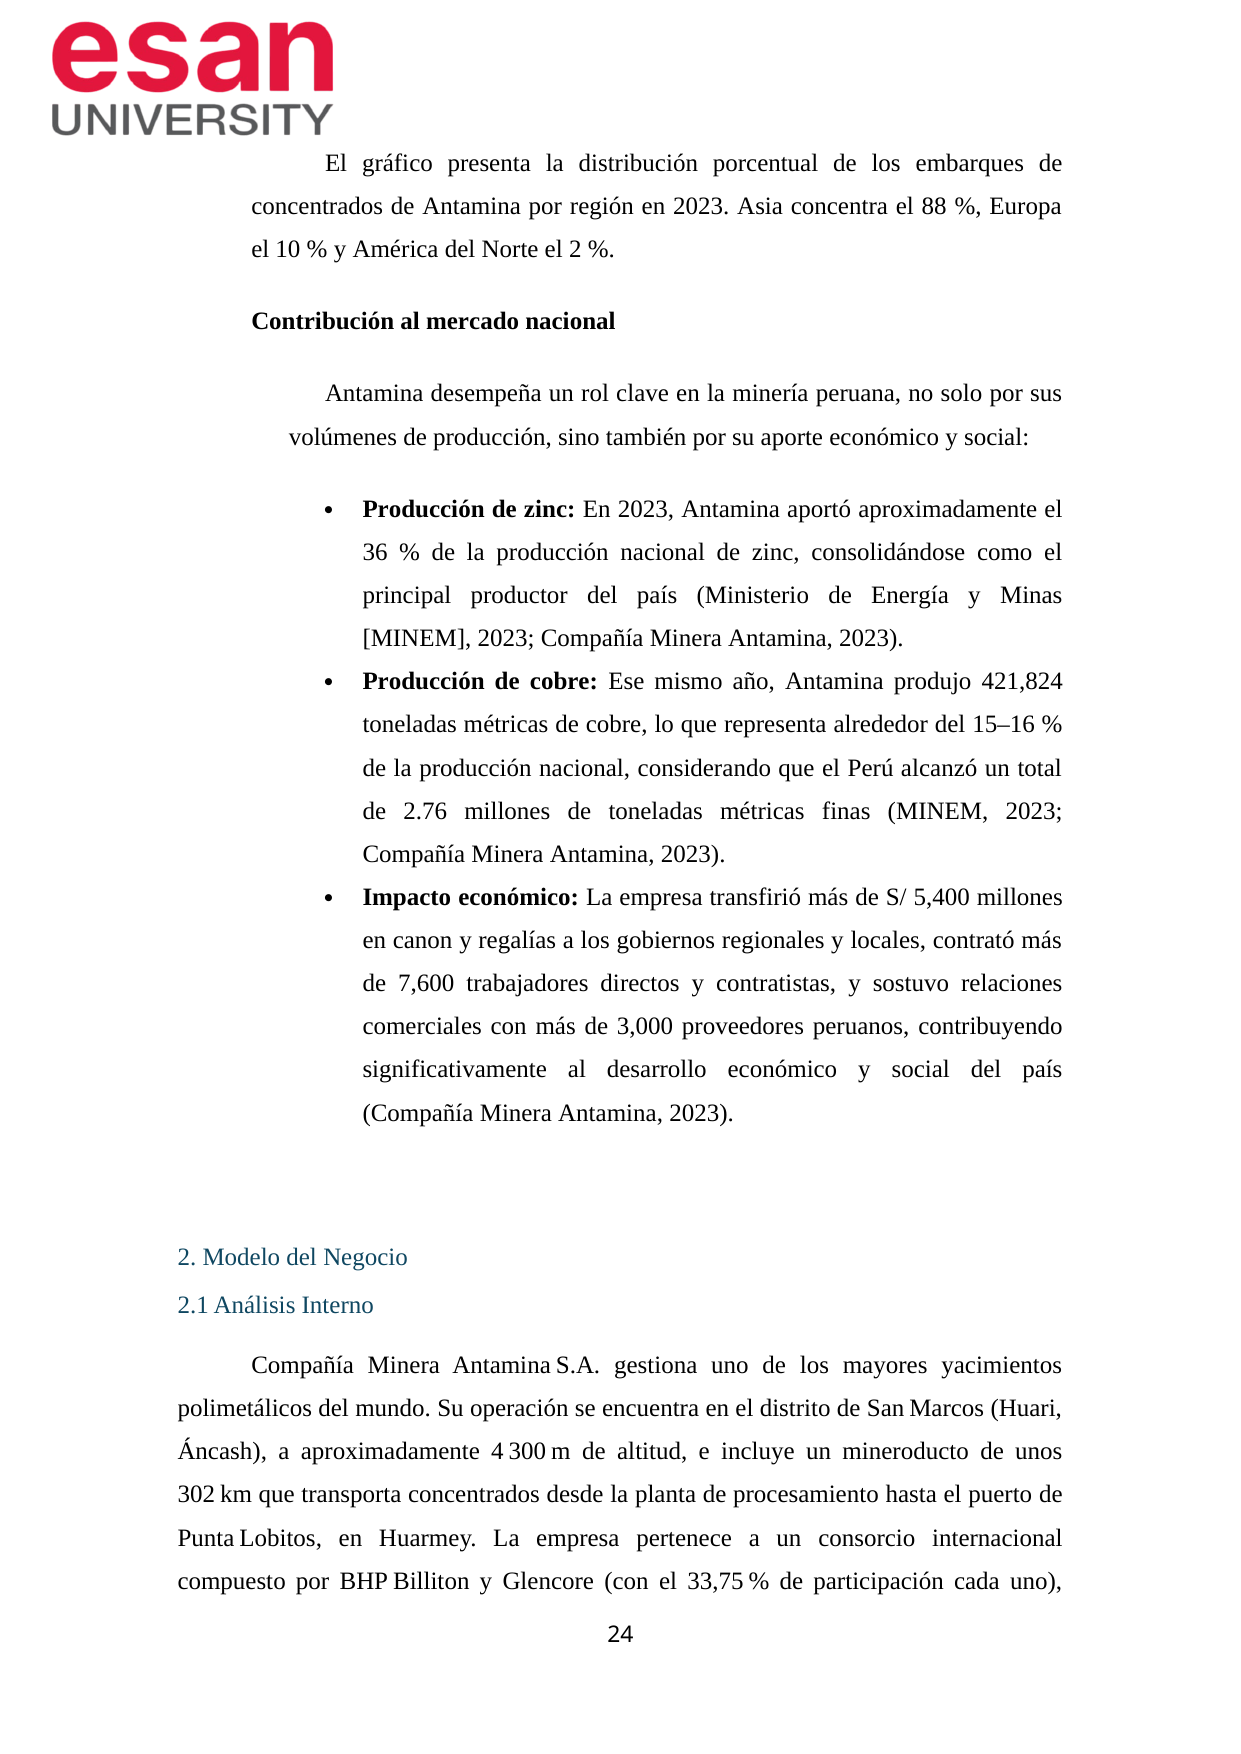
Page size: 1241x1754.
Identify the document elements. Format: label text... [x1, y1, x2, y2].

list Producción de zinc: En 2023, Antamina aportó aproximadamente el 36 % de la producción nacional de zinc, consolidándose como el principal productor del país (Ministerio de Energía y Minas [MINEM], 2023; Compañía Minera Antamina, 2023). [325, 494, 1063, 652]
text Antamina desempeña un rol clave en la minería peruana, no solo por sus volúmenes de producción, sino también por su aporte económico y social: [288, 378, 1063, 450]
list Impacto económico: La empresa transfirió más de S/ 5,400 millones en canon y regalías a los gobiernos regionales y locales, contrató más de 7,600 trabajadores directos y contratistas, y sostuvo relaciones comerciales con más de 3,000 proveedores peruanos, contribuyendo significativamente al desarrollo económico y social del país (Compañía Minera Antamina, 2023). [325, 882, 1063, 1126]
subtitle 2.1 Análisis Interno [177, 1290, 1063, 1319]
list Producción de cobre: Ese mismo año, Antamina produjo 421,824 toneladas métricas de cobre, lo que representa alrededor del 15–16 % de la producción nacional, considerando que el Perú alcanzó un total de 2.76 millones de toneladas métricas finas (MINEM, 2023; Compañía Minera Antamina, 2023). [325, 666, 1063, 868]
picture [45, 6, 340, 157]
text El gráfico presenta la distribución porcentual de los embarques de concentrados de Antamina por región en 2023. Asia concentra el 88 %, Europa el 10 % y América del Norte el 2 %. [251, 148, 1063, 263]
subtitle 2. Modelo del Negocio [177, 1242, 1063, 1271]
text Contribución al mercado nacional [177, 306, 1063, 335]
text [177, 1350, 1063, 1594]
